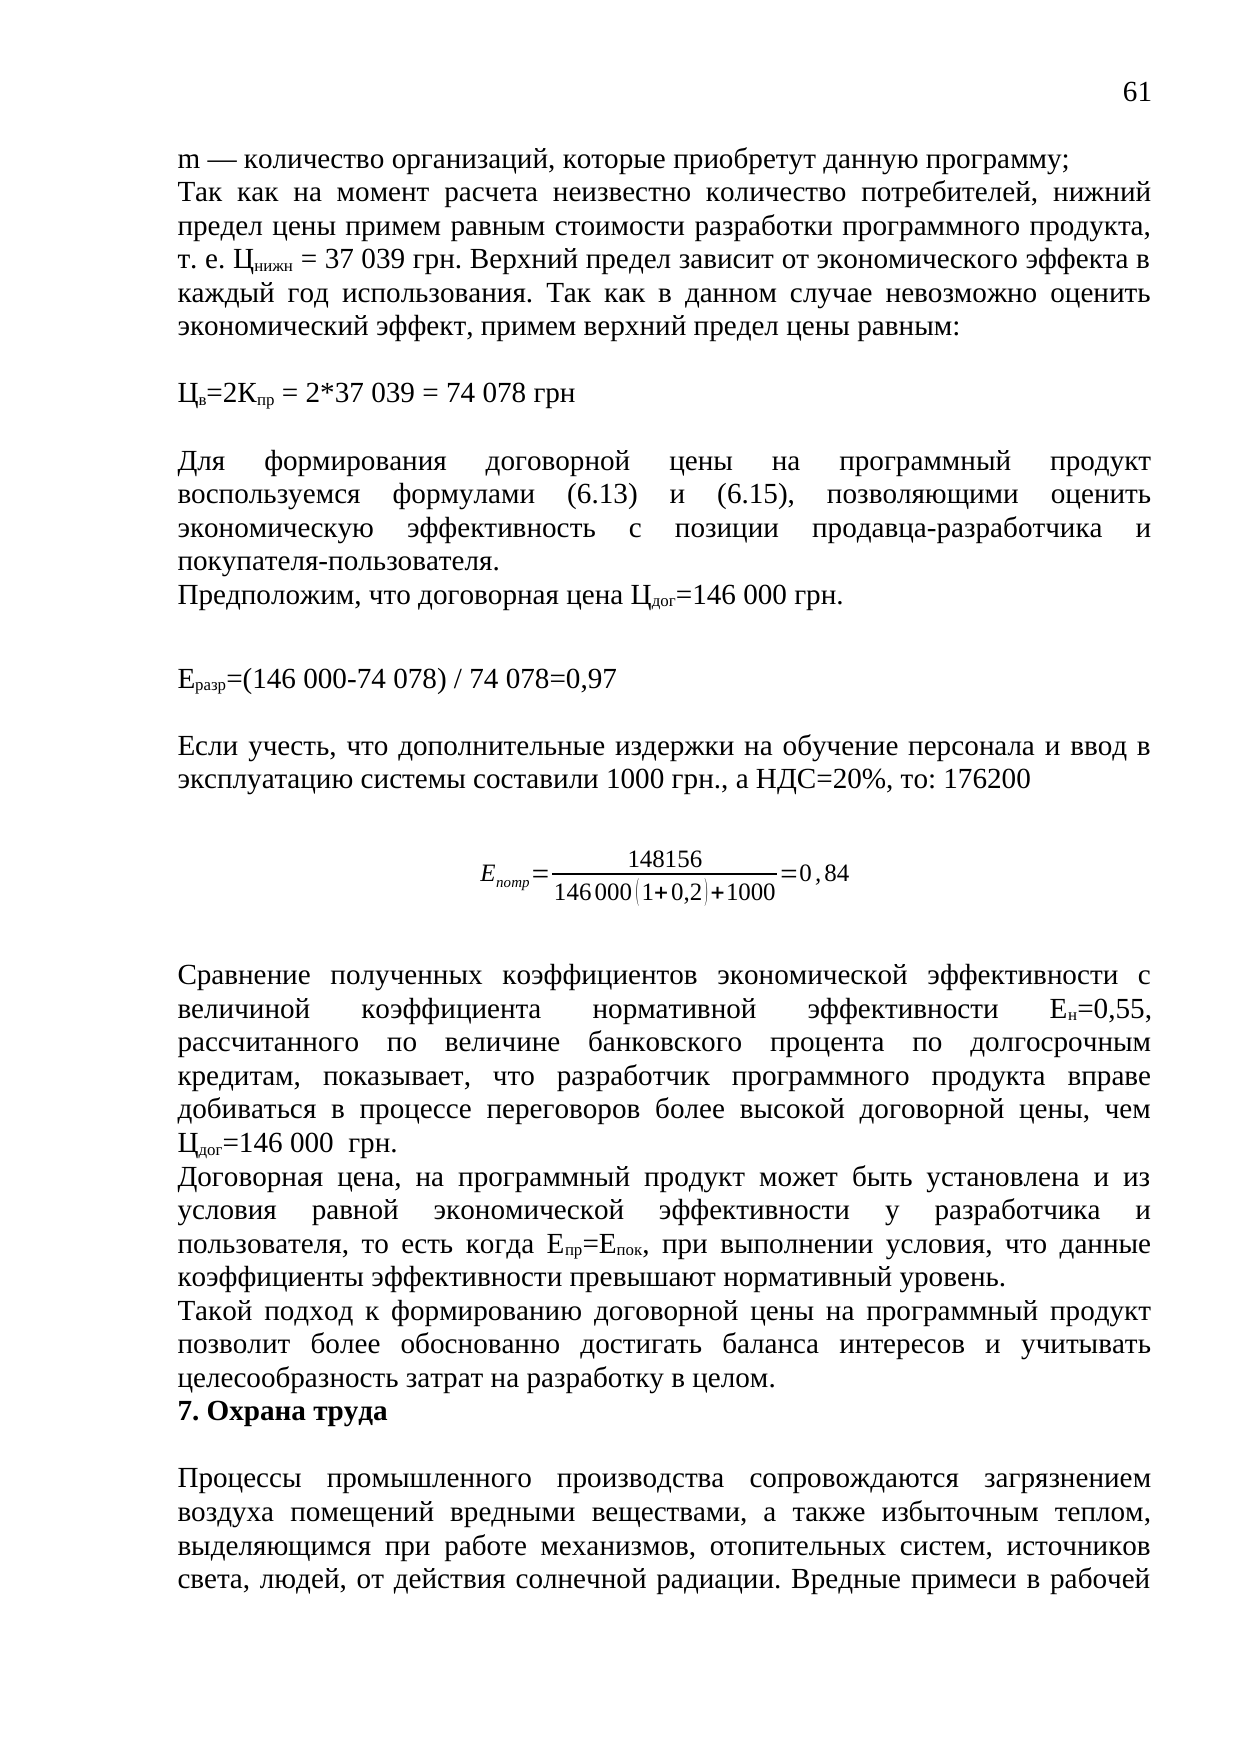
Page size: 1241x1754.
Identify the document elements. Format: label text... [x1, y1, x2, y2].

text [177, 1461, 1152, 1595]
text m — количество организаций, которые приобретут данную программу; [177, 141, 1152, 174]
text Сравнение полученных коэффициентов экономической эффективности с величиной коэффициента нормативной эффективности Ен=0,55, рассчитанного по величине банковского процента по долгосрочным кредитам, показывает, что разработчик программного продукта вправе добиваться в процессе переговоров более высокой договорной цены, чем Цдог=146 000 грн. [177, 957, 1152, 1159]
text Для формирования договорной цены на программный продукт воспользуемся формулами (6.13) и (6.15), позволяющими оценить экономическую эффективность с позиции продавца-разработчика и покупателя-пользователя. [177, 443, 1152, 577]
text Eразр=(146 000-74 078) / 74 078=0,97 [177, 661, 1152, 694]
text Так как на момент расчета неизвестно количество потребителей, нижний предел цены примем равным стоимости разработки программного продукта, т. е. Цнижн = 37 039 грн. Верхний предел зависит от экономического эффекта в каждый год использования. Так как в данном случае невозможно оценить экономический эффект, примем верхний предел цены равным: [177, 174, 1152, 342]
text Предположим, что договорная цена Цдог=146 000 грн. [177, 577, 1152, 610]
text Если учесть, что дополнительные издержки на обучение персонала и ввод в эксплуатацию системы составили 1000 грн., а НДС=20%, то: 176200 [177, 728, 1152, 795]
text Цв=2Кпр = 2*37 039 = 74 078 грн [177, 376, 1152, 409]
text Договорная цена, на программный продукт может быть установлена и из условия равной экономической эффективности у разработчика и пользователя, то есть когда Епр=Епок, при выполнении условия, что данные коэффициенты эффективности превышают нормативный уровень. [177, 1159, 1152, 1293]
subtitle 7. Охрана труда [177, 1393, 1152, 1427]
text Такой подход к формированию договорной цены на программный продукт позволит более обоснованно достигать баланса интересов и учитывать целесообразность затрат на разработку в целом. [177, 1293, 1152, 1393]
